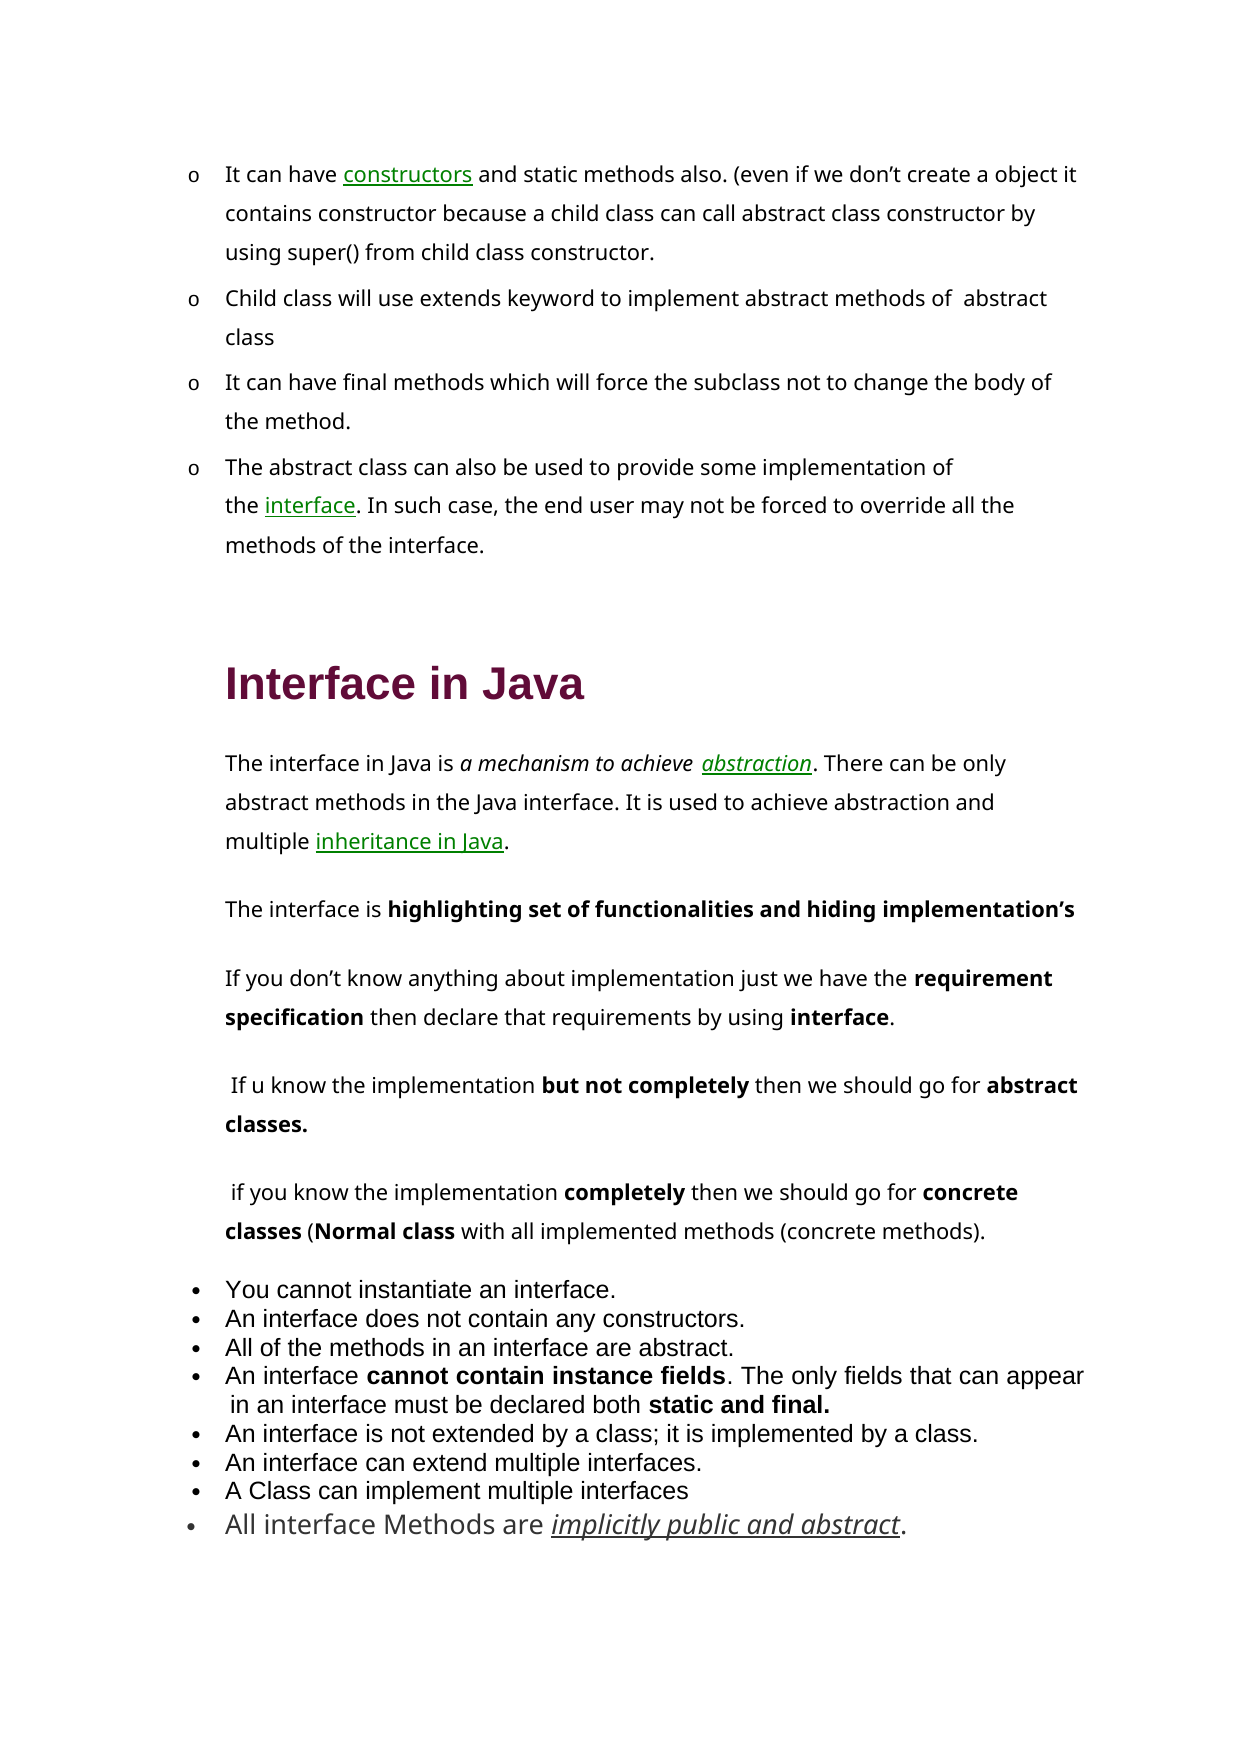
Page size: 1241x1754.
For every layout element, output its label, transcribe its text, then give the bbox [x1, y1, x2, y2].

list An interface does not contain any constructors. [192, 1304, 1085, 1333]
list A Class can implement multiple interfaces [192, 1476, 1085, 1505]
list Child class will use extends keyword to implement abstract methods of abstract class [187, 273, 1090, 352]
list An interface is not extended by a class; it is implemented by a class. [192, 1419, 1085, 1448]
text If you don’t know anything about implementation just we have the requirement specification then declare that requirements by using interface. [225, 953, 1090, 1031]
text The interface in Java is a mechanism to achieve abstraction. There can be only abstract methods in the Java interface. It is used to achieve abstraction and multiple inheritance in Java. [225, 739, 1090, 856]
text if you know the implementation completely then we should go for concrete classes (Normal class with all implemented methods (concrete methods). [225, 1168, 1090, 1246]
text If u know the implementation but not completely then we should go for abstract classes. [225, 1061, 1090, 1139]
list The abstract class can also be used to provide some implementation of the interface. In such case, the end user may not be forced to override all the methods of the interface. [187, 442, 1090, 559]
list All interface Methods are implicitly public and abstract. [187, 1505, 1090, 1542]
list It can have constructors and static methods also. (even if we don’t create a object it contains constructor because a child class can call abstract class constructor by using super() from child class constructor. [187, 150, 1090, 267]
list An interface cannot contain instance fields. The only fields that can appear in an interface must be declared both static and final. [192, 1361, 1085, 1419]
list You cannot instantiate an interface. [192, 1275, 1085, 1304]
list An interface can extend multiple interfaces. [192, 1448, 1085, 1476]
text The interface is highlighting set of functionalities and hiding implementation’s [225, 885, 1090, 924]
text Interface in Java [225, 657, 1090, 709]
list All of the methods in an interface are abstract. [192, 1333, 1085, 1361]
list It can have final methods which will force the subclass not to change the body of the method. [187, 358, 1090, 436]
